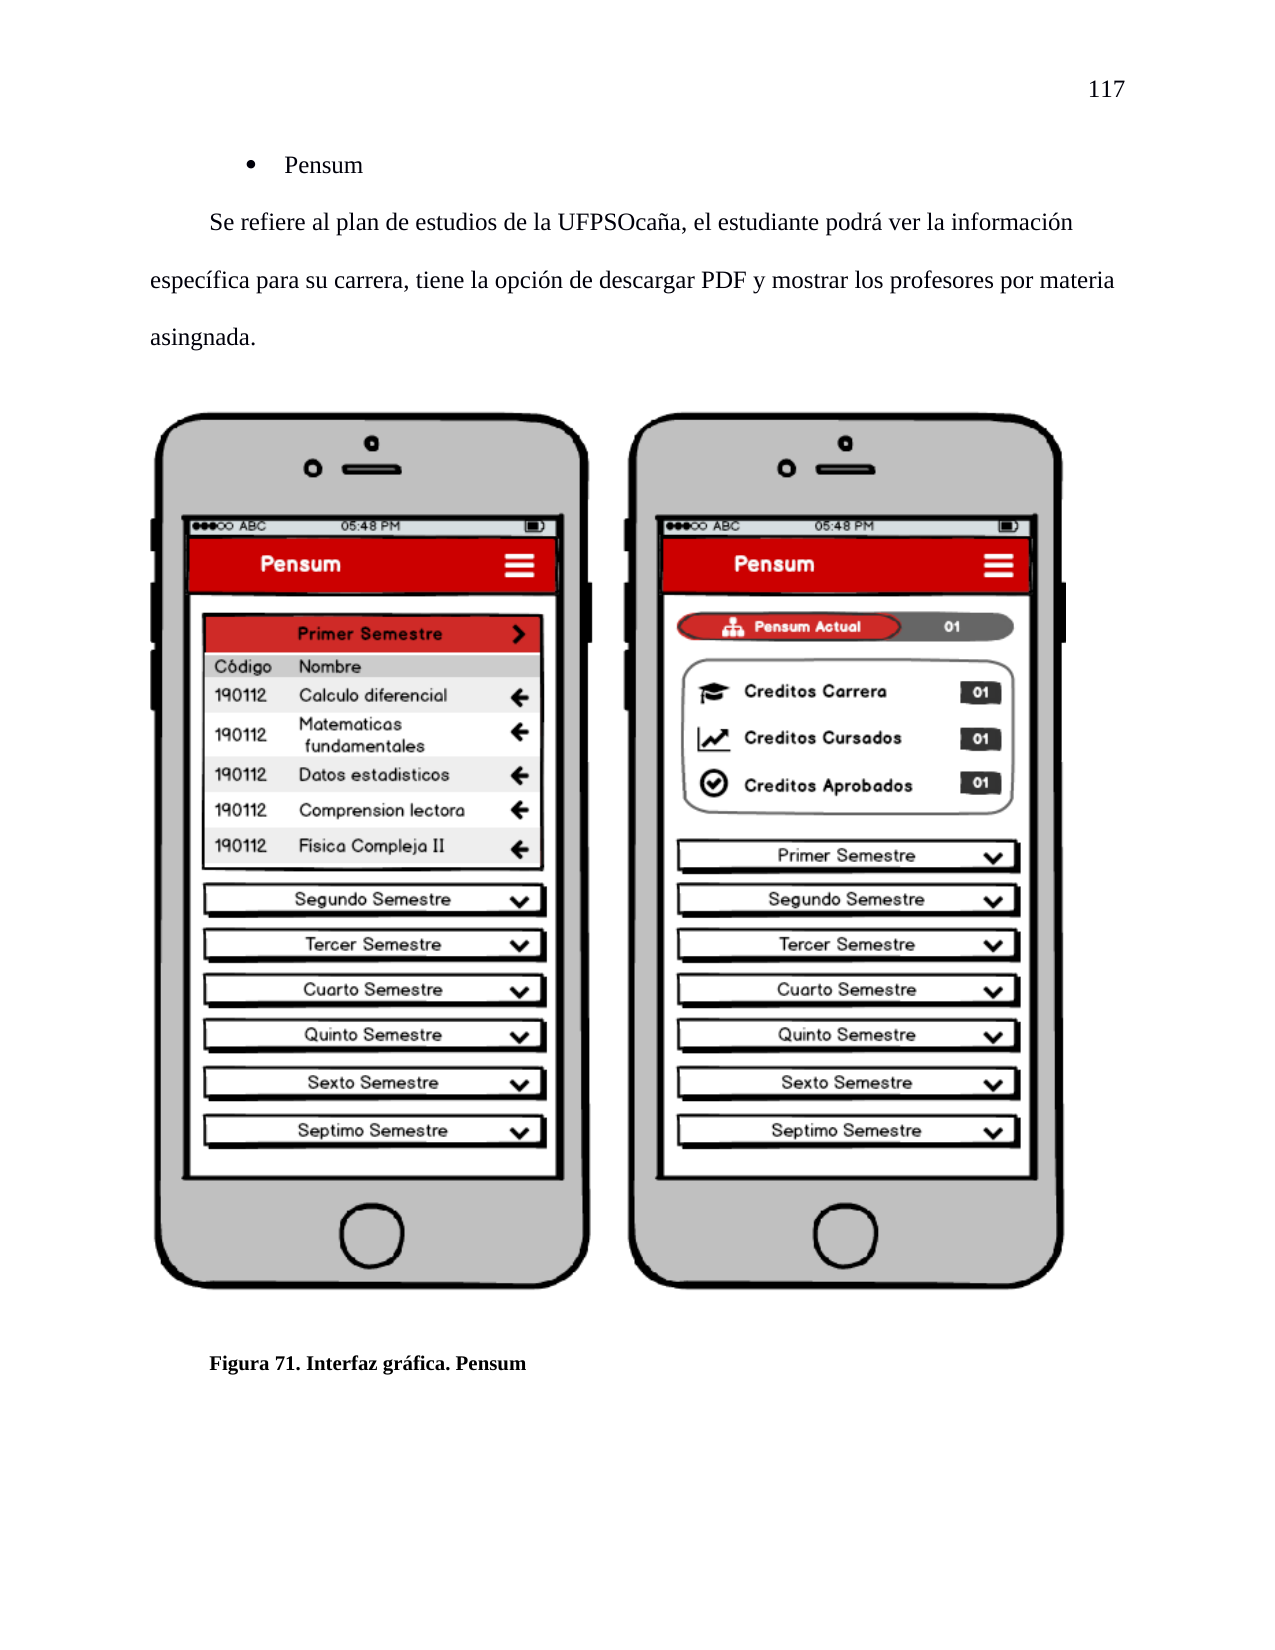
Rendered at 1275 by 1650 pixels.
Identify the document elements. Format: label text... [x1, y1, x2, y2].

list Pensum [247, 150, 1125, 179]
text Se refiere al plan de estudios de la UFPSOcaña, el estudiante podrá ver la información específica para su carrera, tiene la opción de descargar PDF y mostrar los profesores por materia asingnada. [150, 207, 1125, 351]
picture [150, 379, 1066, 1323]
